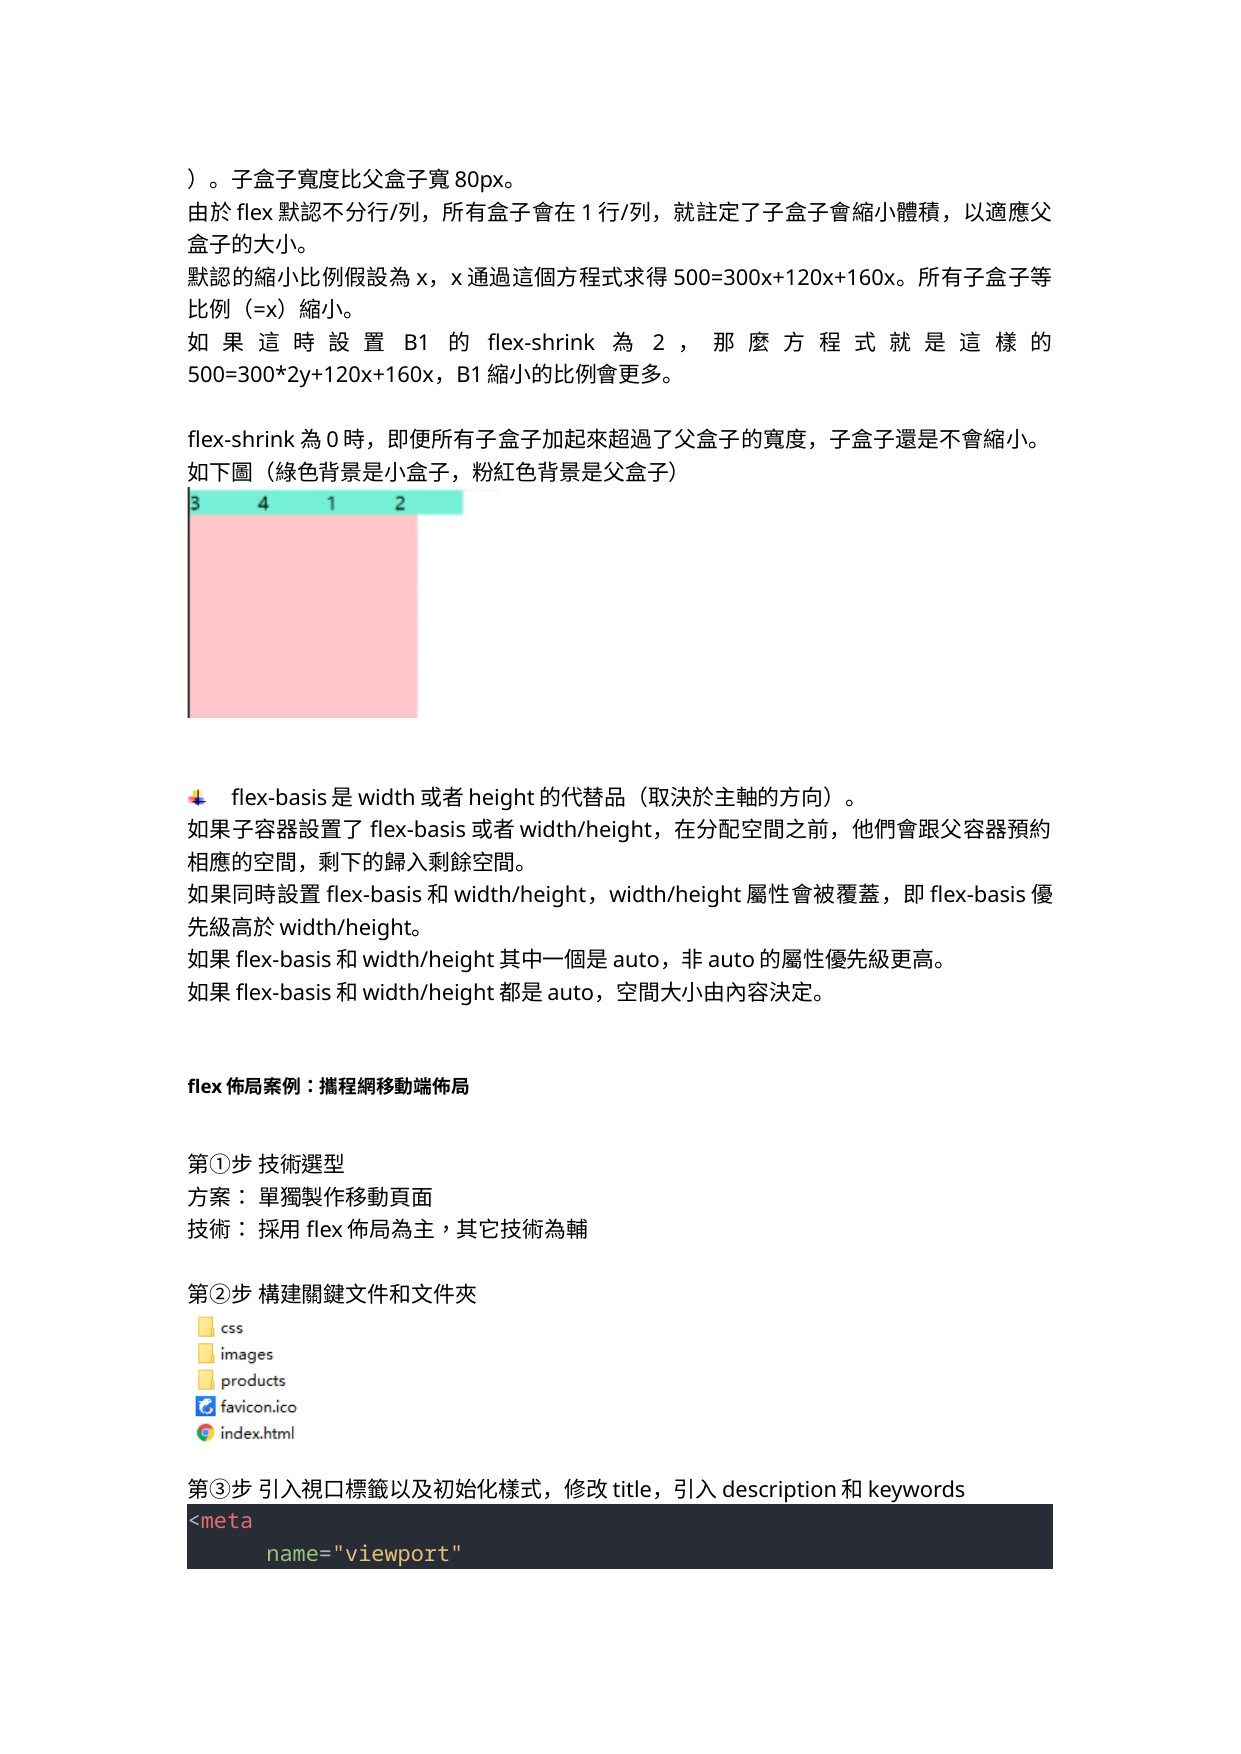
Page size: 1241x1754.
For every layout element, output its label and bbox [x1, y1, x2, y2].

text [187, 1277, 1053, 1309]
picture [187, 487, 499, 718]
picture [188, 788, 206, 806]
picture [187, 1309, 301, 1444]
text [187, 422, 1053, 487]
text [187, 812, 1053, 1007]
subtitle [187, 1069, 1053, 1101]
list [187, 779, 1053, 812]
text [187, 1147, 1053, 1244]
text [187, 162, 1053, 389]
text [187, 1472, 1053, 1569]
